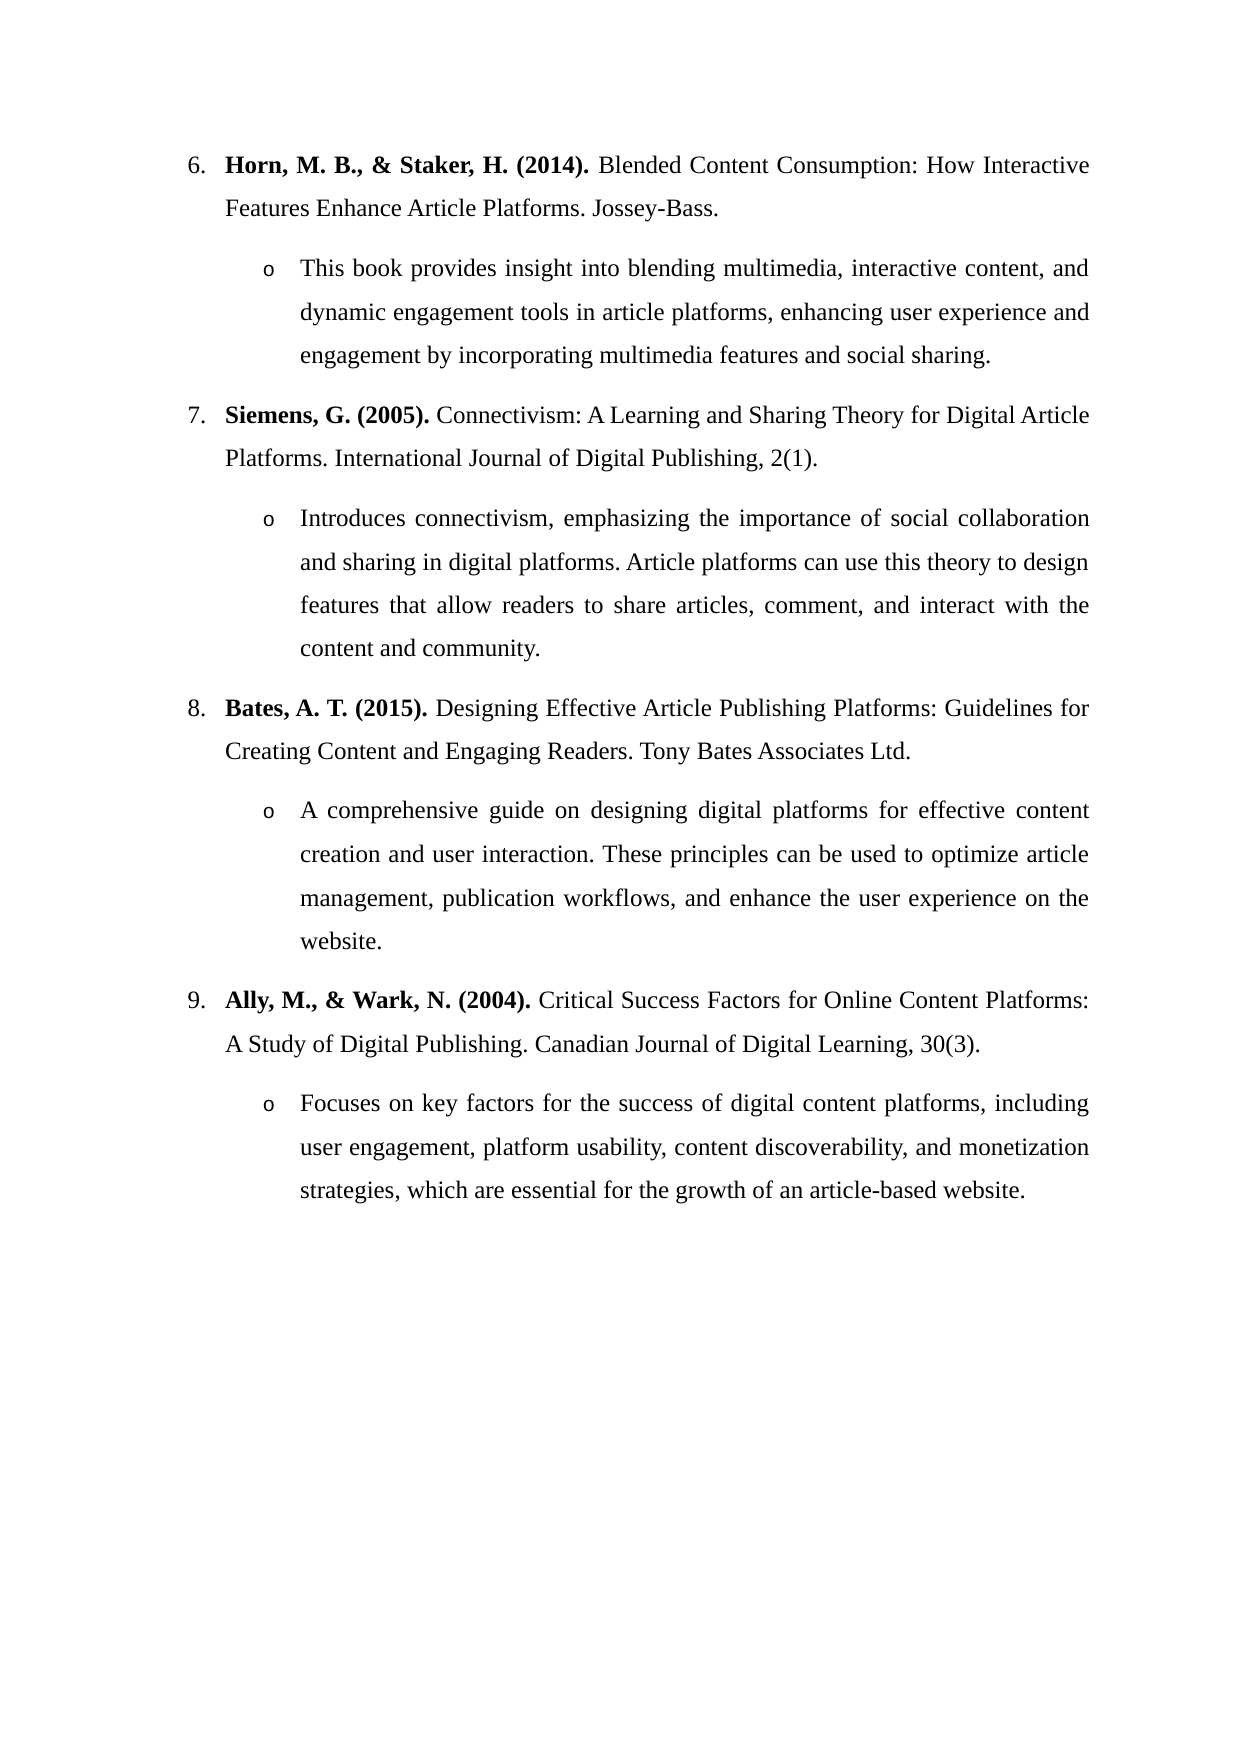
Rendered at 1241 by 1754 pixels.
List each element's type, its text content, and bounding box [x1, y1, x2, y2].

list This book provides insight into blending multimedia, interactive content, and dynamic engagement tools in article platforms, enhancing user experience and engagement by incorporating multimedia features and social sharing. [262, 253, 1090, 369]
list Siemens, G. (2005). Connectivism: A Learning and Sharing Theory for Digital Article Platforms. International Journal of Digital Publishing, 2(1). [187, 400, 1090, 472]
list A comprehensive guide on designing digital platforms for effective content creation and user interaction. These principles can be used to optimize article management, publication workflows, and enhance the user experience on the website. [262, 796, 1090, 954]
list Focuses on key factors for the success of digital content platforms, including user engagement, platform usability, content discoverability, and monetization strategies, which are essential for the growth of an article-based website. [262, 1088, 1090, 1204]
list Bates, A. T. (2015). Designing Effective Article Publishing Platforms: Guidelines for Creating Content and Engaging Readers. Tony Bates Associates Ltd. [187, 693, 1090, 764]
list Ally, M., & Wark, N. (2004). Critical Success Factors for Online Content Platforms: A Study of Digital Publishing. Canadian Journal of Digital Learning, 30(3). [187, 986, 1090, 1057]
list Introduces connectivism, emphasizing the importance of social collaboration and sharing in digital platforms. Article platforms can use this theory to design features that allow readers to share articles, comment, and interact with the content and community. [262, 503, 1090, 662]
list Horn, M. B., & Staker, H. (2014). Blended Content Consumption: How Interactive Features Enhance Article Platforms. Jossey-Bass. [187, 150, 1090, 222]
